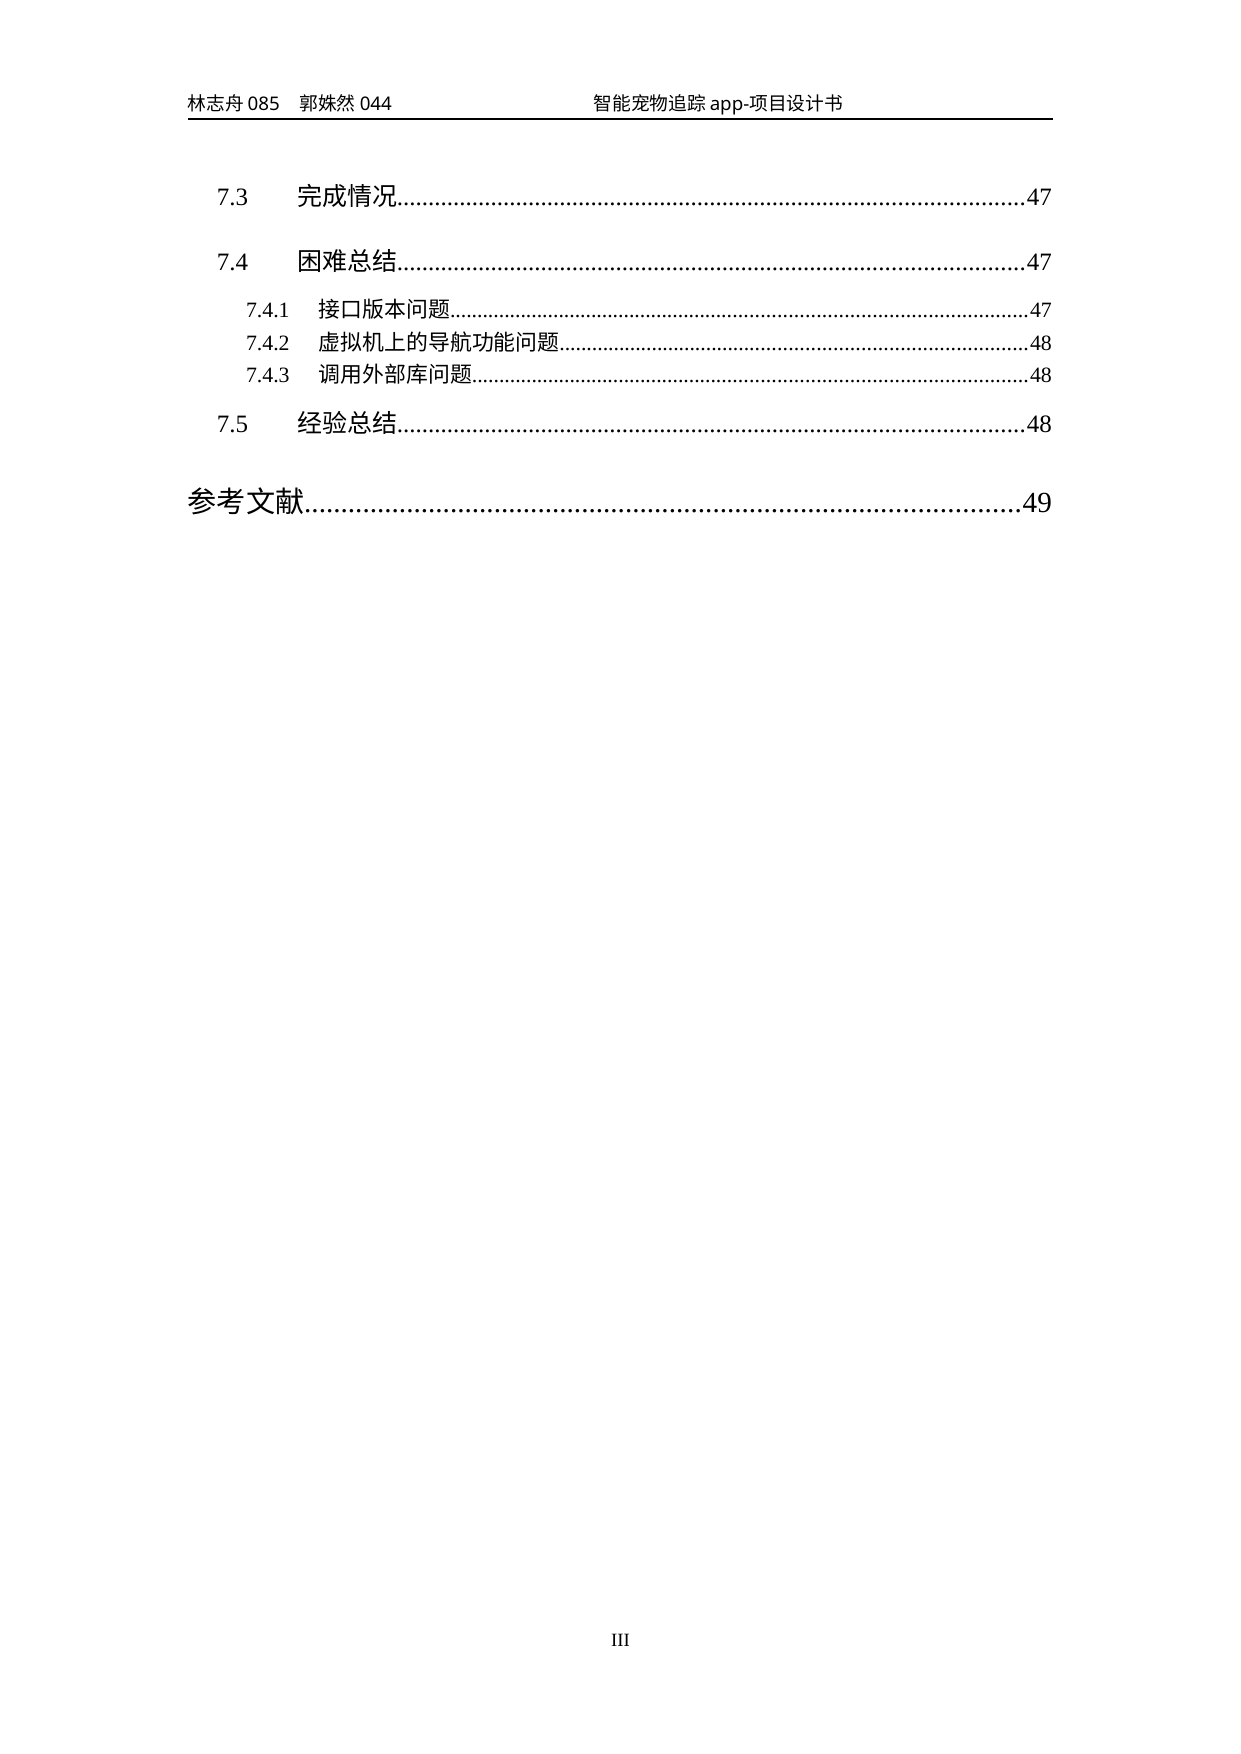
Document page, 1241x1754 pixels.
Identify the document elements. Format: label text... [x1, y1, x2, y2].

text 7.4 困难总结 47 [217, 227, 1053, 292]
text 7.4.1 接口版本问题 47 [246, 292, 1053, 324]
text 7.4.3 调用外部库问题 48 [246, 357, 1053, 389]
text 参考文献 49 [187, 467, 1053, 532]
text 7.5 经验总结 48 [217, 389, 1053, 454]
text 7.4.2 虚拟机上的导航功能问题 48 [246, 324, 1053, 357]
text 7.3 完成情况 47 [217, 162, 1053, 227]
